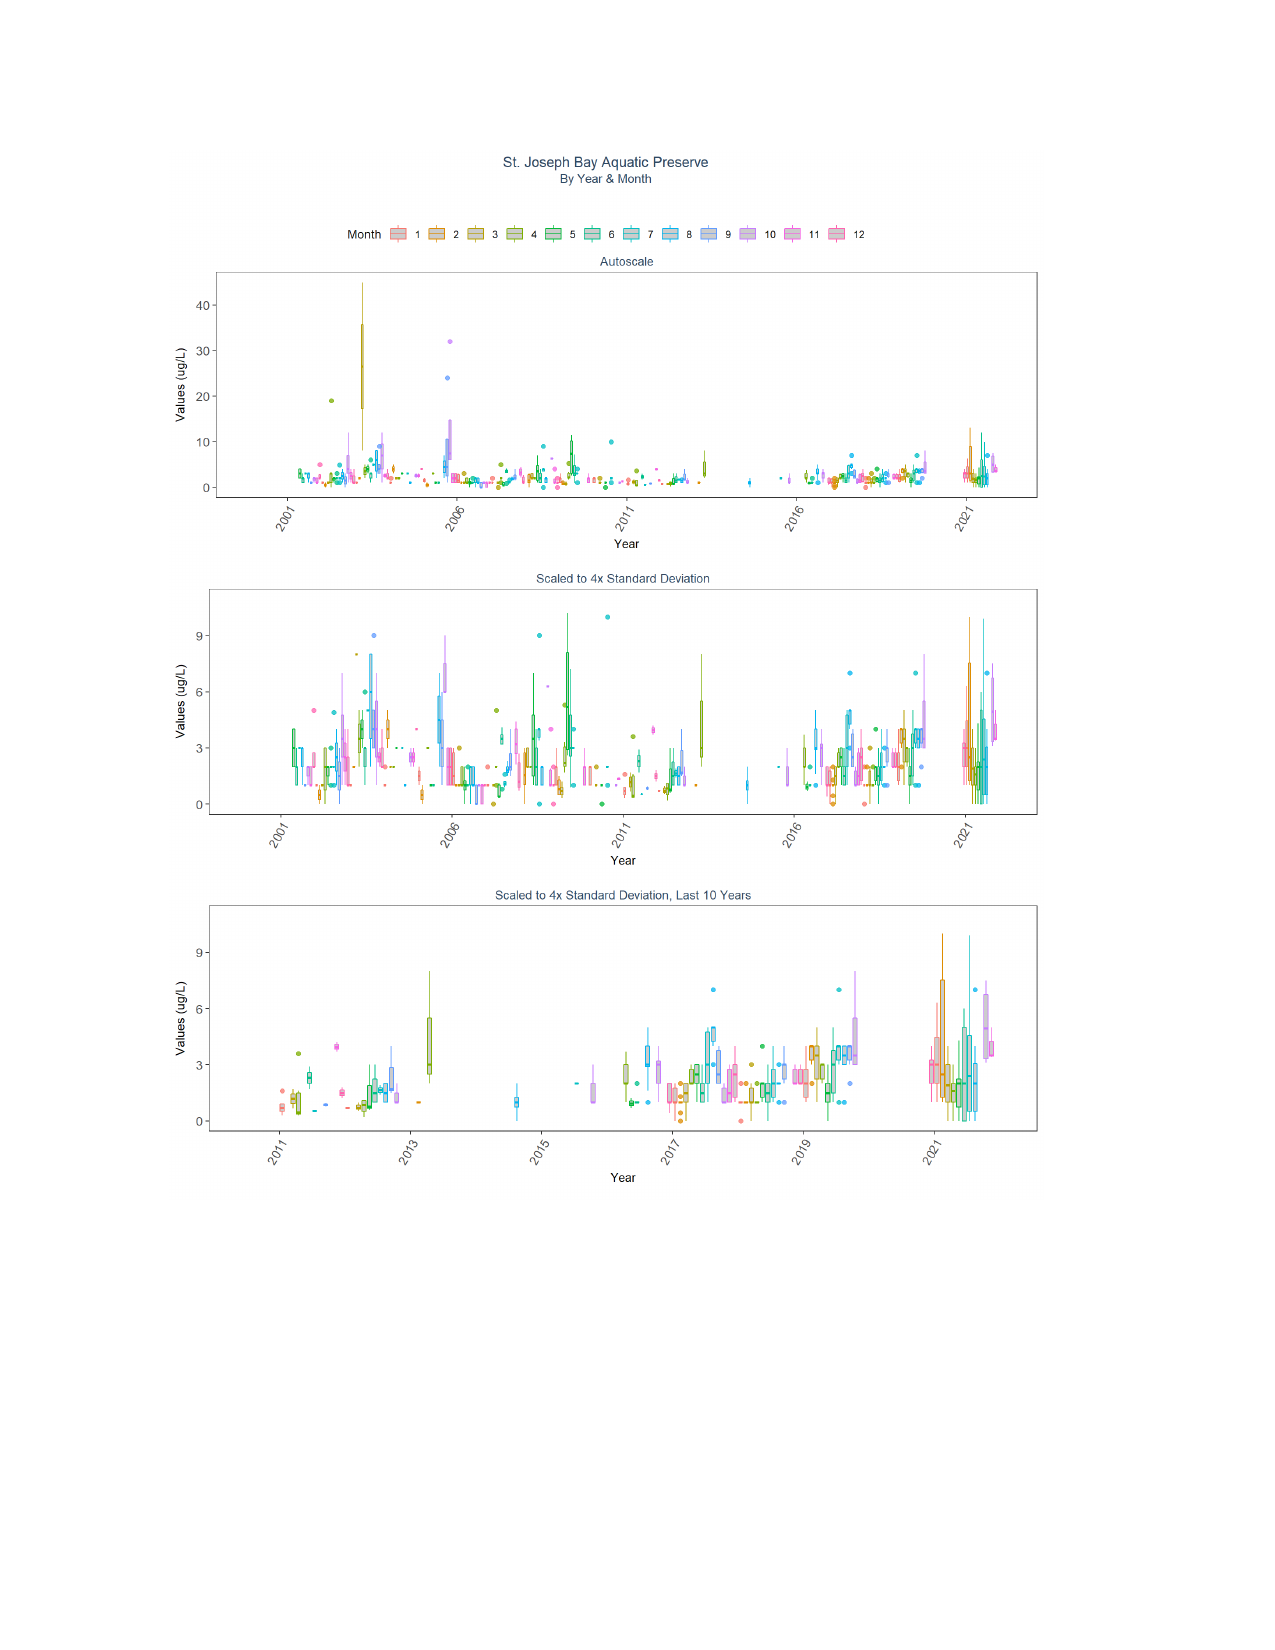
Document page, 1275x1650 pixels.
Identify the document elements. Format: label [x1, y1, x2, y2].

picture [168, 150, 1044, 1200]
